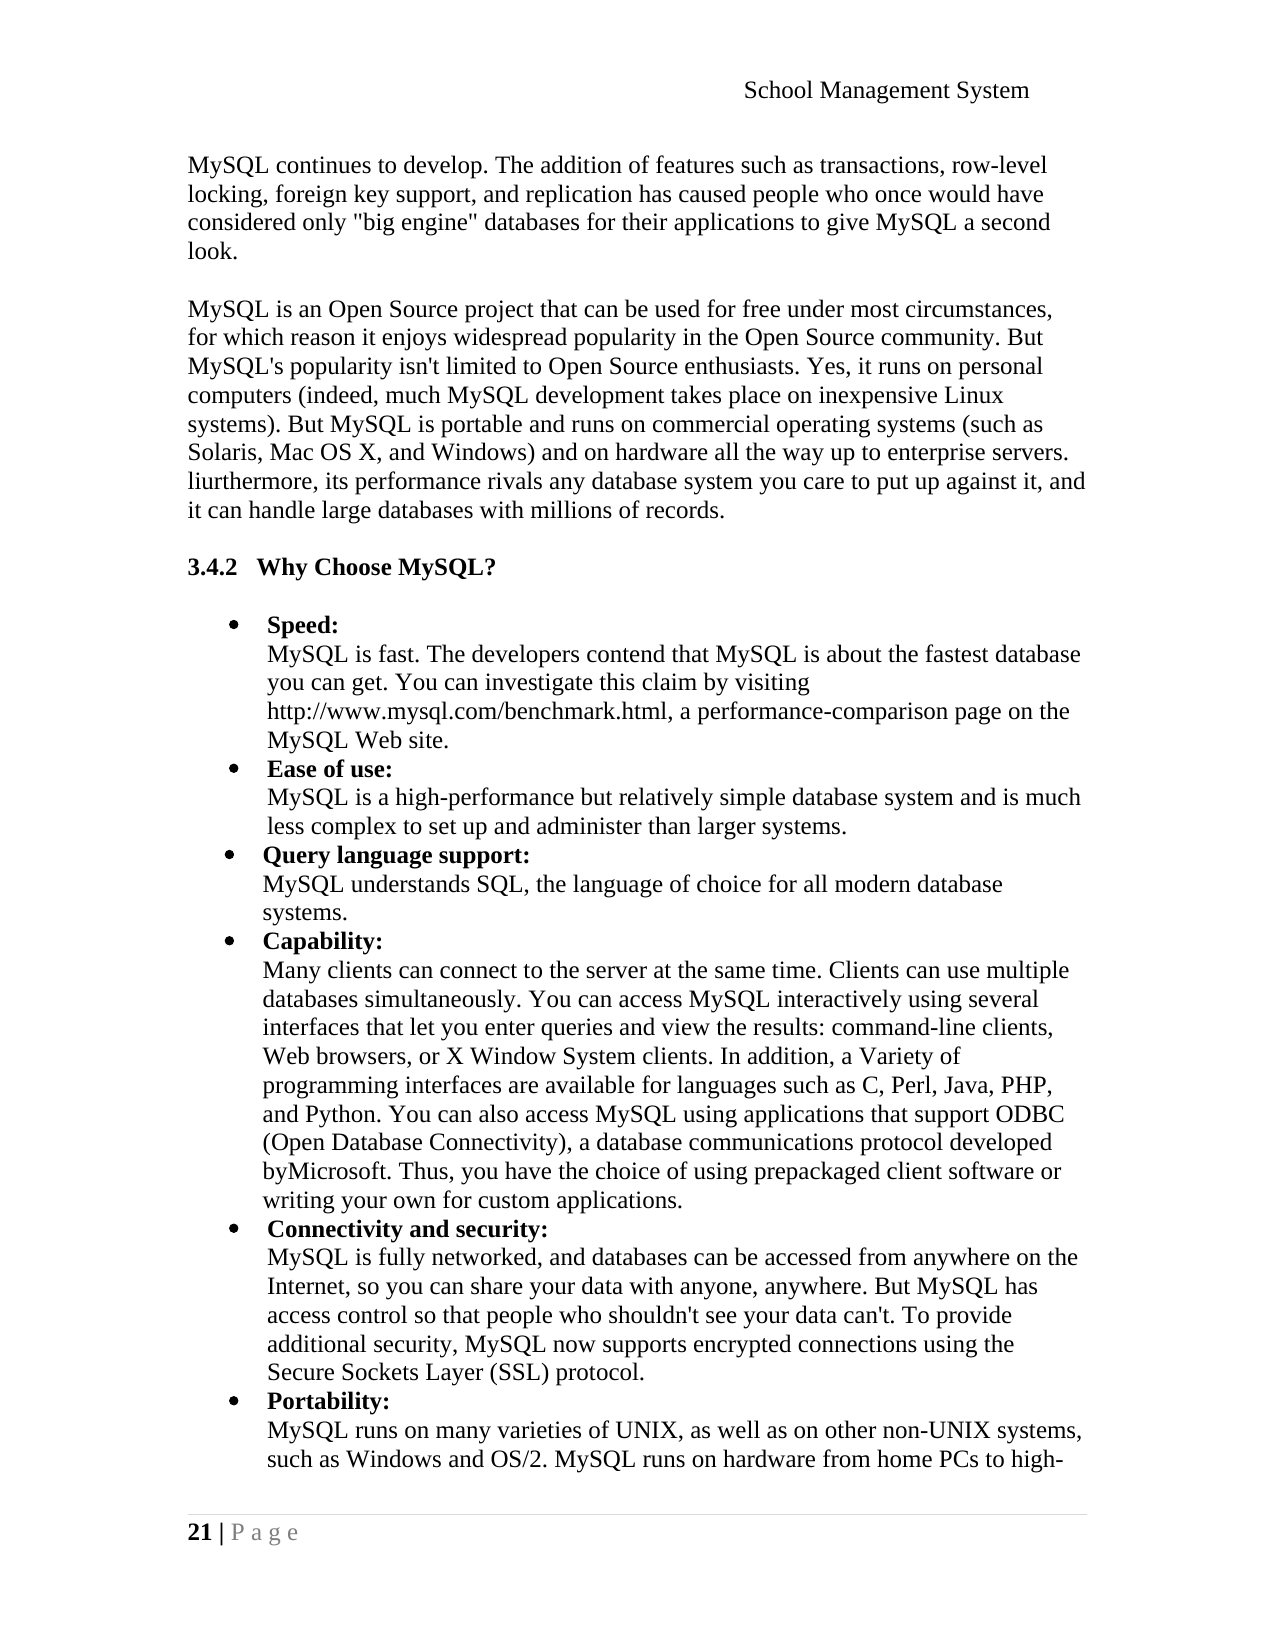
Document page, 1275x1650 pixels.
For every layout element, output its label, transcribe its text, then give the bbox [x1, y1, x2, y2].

text liurthermore, its performance rivals any database system you care to put up against it, and [187, 466, 1087, 495]
text computers (indeed, much MySQL development takes place on inexpensive Linux [187, 380, 1087, 409]
list Speed: [229, 610, 1087, 639]
list Many clients can connect to the server at the same time. Clients can use multiple databases simultaneously. You can access MySQL interactively using several interfaces that let you enter queries and view the results: command-line clients, Web browsers, or X Window System clients. In addition, a Variety of programming interfaces are available for languages such as C, Perl, Java, PHP, and Python. You can also access MySQL using applications that support ODBC (Open Database Connectivity), a database communications protocol developed byMicrosoft. Thus, you have the choice of using prepackaged client software or writing your own for custom applications. [262, 955, 1087, 1214]
text systems). But MySQL is portable and runs on commercial operating systems (such as [187, 409, 1087, 437]
list Capability: [225, 926, 1087, 955]
list MySQL runs on many varieties of UNIX, as well as on other non-UNIX systems, such as Windows and OS/2. MySQL runs on hardware from home PCs to high- [267, 1415, 1087, 1472]
list Connectivity and security: [229, 1214, 1087, 1242]
text 3.4.2 Why Choose MySQL? [187, 552, 1087, 581]
list MySQL is fully networked, and databases can be accessed from anywhere on the Internet, so you can share your data with anyone, anywhere. But MySQL has access control so that people who shouldn't see your data can't. To provide additional security, MySQL now supports encrypted connections using the Secure Sockets Layer (SSL) protocol. [267, 1242, 1087, 1386]
list MySQL understands SQL, the language of choice for all modern database systems. [262, 869, 1087, 926]
text MySQL continues to develop. The addition of features such as transactions, row-level locking, foreign key support, and replication has caused people who once would have considered only "big engine" databases for their applications to give MySQL a second [187, 150, 1087, 236]
list Portability: [229, 1386, 1087, 1415]
text MySQL's popularity isn't limited to Open Source enthusiasts. Yes, it runs on personal [187, 351, 1087, 380]
list MySQL is a high-performance but relatively simple database system and is much less complex to set up and administer than larger systems. [267, 782, 1087, 840]
text Solaris, Mac OS X, and Windows) and on hardware all the way up to enterprise servers. [187, 437, 1087, 466]
text it can handle large databases with millions of records. [187, 495, 1087, 524]
text MySQL is an Open Source project that can be used for free under most circumstances, [187, 294, 1087, 322]
list MySQL is fast. The developers contend that MySQL is about the fastest database you can get. You can investigate this claim by visiting http://www.mysql.com/benchmark.html, a performance-comparison page on the MySQL Web site. [267, 639, 1087, 754]
list Query language support: [225, 840, 1087, 869]
list Ease of use: [229, 754, 1087, 782]
text look. [187, 236, 1087, 265]
text for which reason it enjoys widespread popularity in the Open Source community. But [187, 322, 1087, 351]
